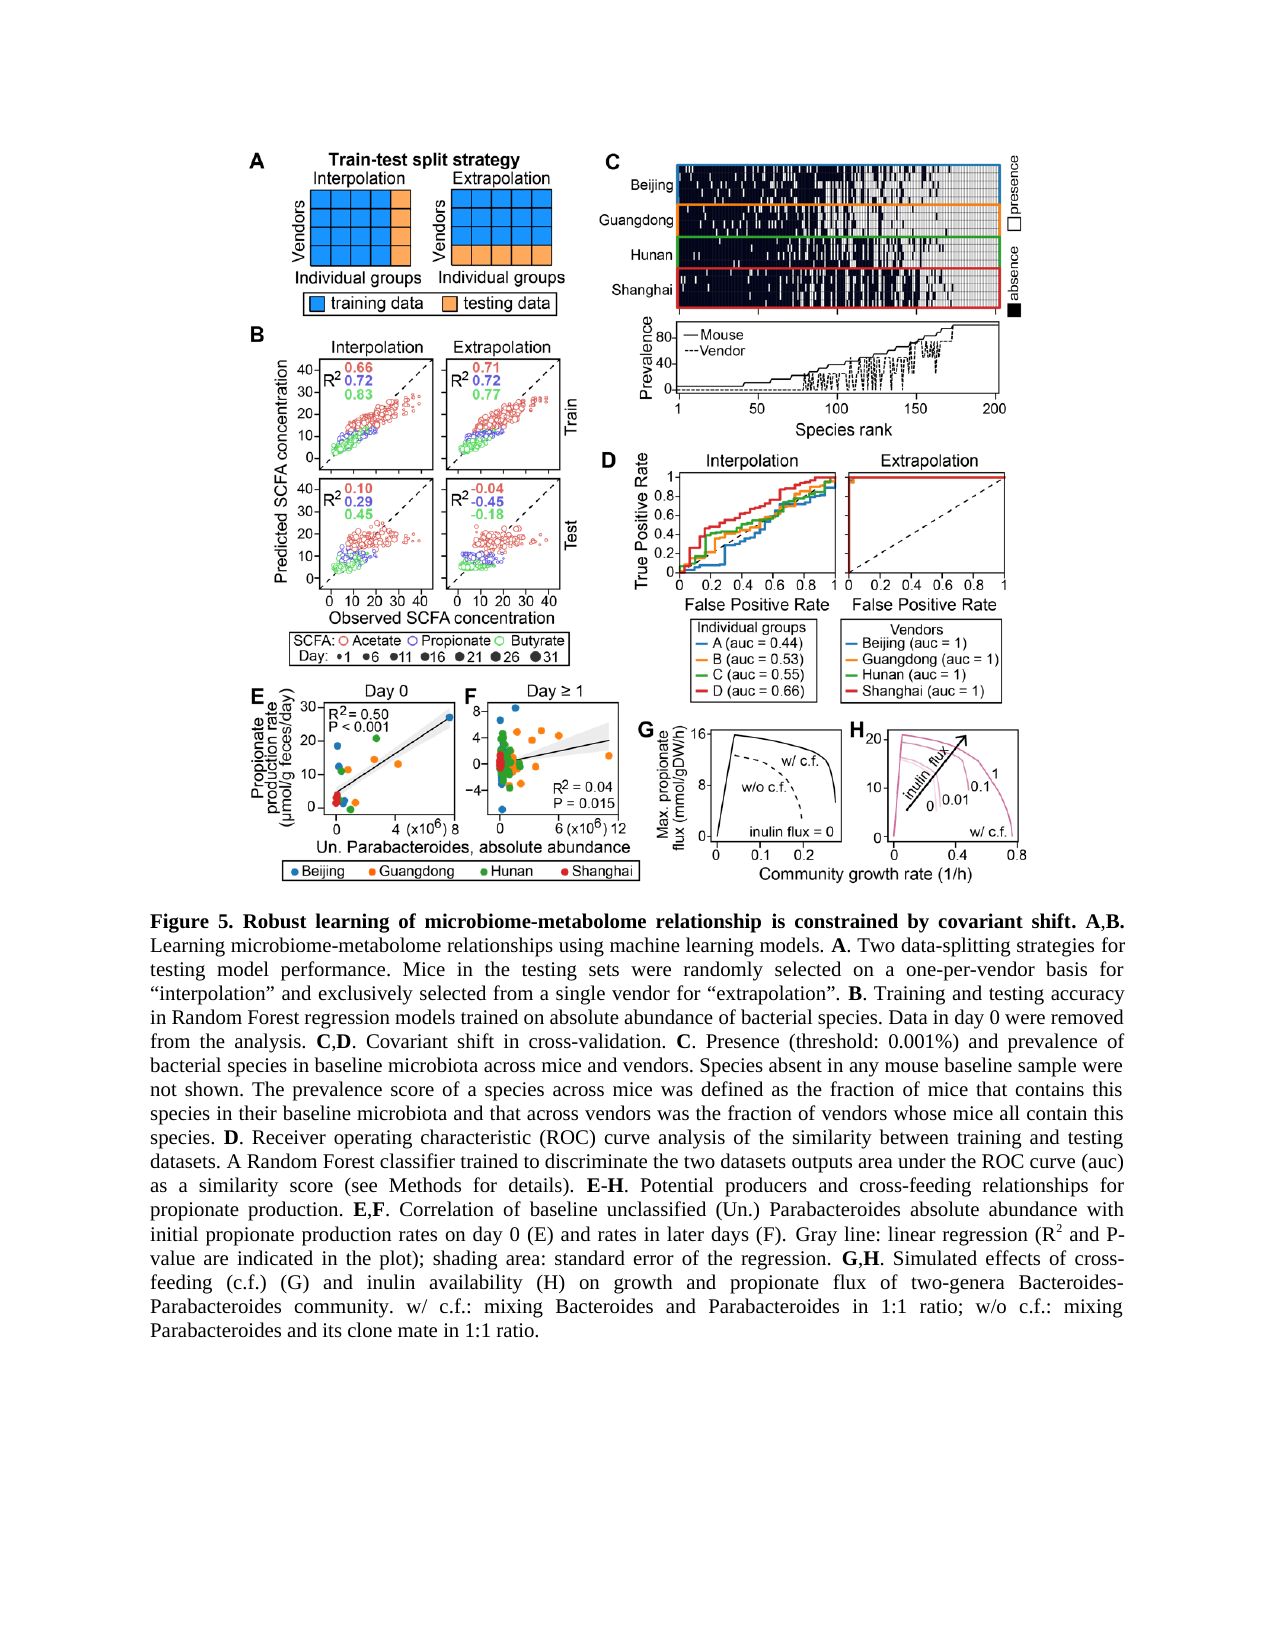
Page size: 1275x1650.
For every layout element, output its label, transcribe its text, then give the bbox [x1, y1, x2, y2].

text Figure 5. Robust learning of microbiome-metabolome relationship is constrained by covariant shift. A,B. Learning microbiome-metabolome relationships using machine learning models. A. Two data-splitting strategies for testing model performance. Mice in the testing sets were randomly selected on a one-per-vendor basis for “interpolation” and exclusively selected from a single vendor for “extrapolation”. B. Training and testing accuracy in Random Forest regression models trained on absolute abundance of bacterial species. Data in day 0 were removed from the analysis. C,D. Covariant shift in cross-validation. C. Presence (threshold: 0.001%) and prevalence of bacterial species in baseline microbiota across mice and vendors. Species absent in any mouse baseline sample were not shown. The prevalence score of a species across mice was defined as the fraction of mice that contains this species in their baseline microbiota and that across vendors was the fraction of vendors whose mice all contain this species. D. Receiver operating characteristic (ROC) curve analysis of the similarity between training and testing datasets. A Random Forest classifier trained to discriminate the two datasets outputs area under the ROC curve (auc) as a similarity score (see Methods for details). E-H. Potential producers and cross-feeding relationships for propionate production. E,F. Correlation of baseline unclassified (Un.) Parabacteroides absolute abundance with initial propionate production rates on day 0 (E) and rates in later days (F). Gray line: linear regression (R2 and P-value are indicated in the plot); shading area: standard error of the regression. G,H. Simulated effects of cross-feeding (c.f.) (G) and inulin availability (H) on growth and propionate flux of two-genera Bacteroides-Parabacteroides community. w/ c.f.: mixing Bacteroides and Parabacteroides in 1:1 ratio; w/o c.f.: mixing Parabacteroides and its clone mate in 1:1 ratio. [150, 909, 1125, 1342]
picture [248, 150, 1027, 885]
